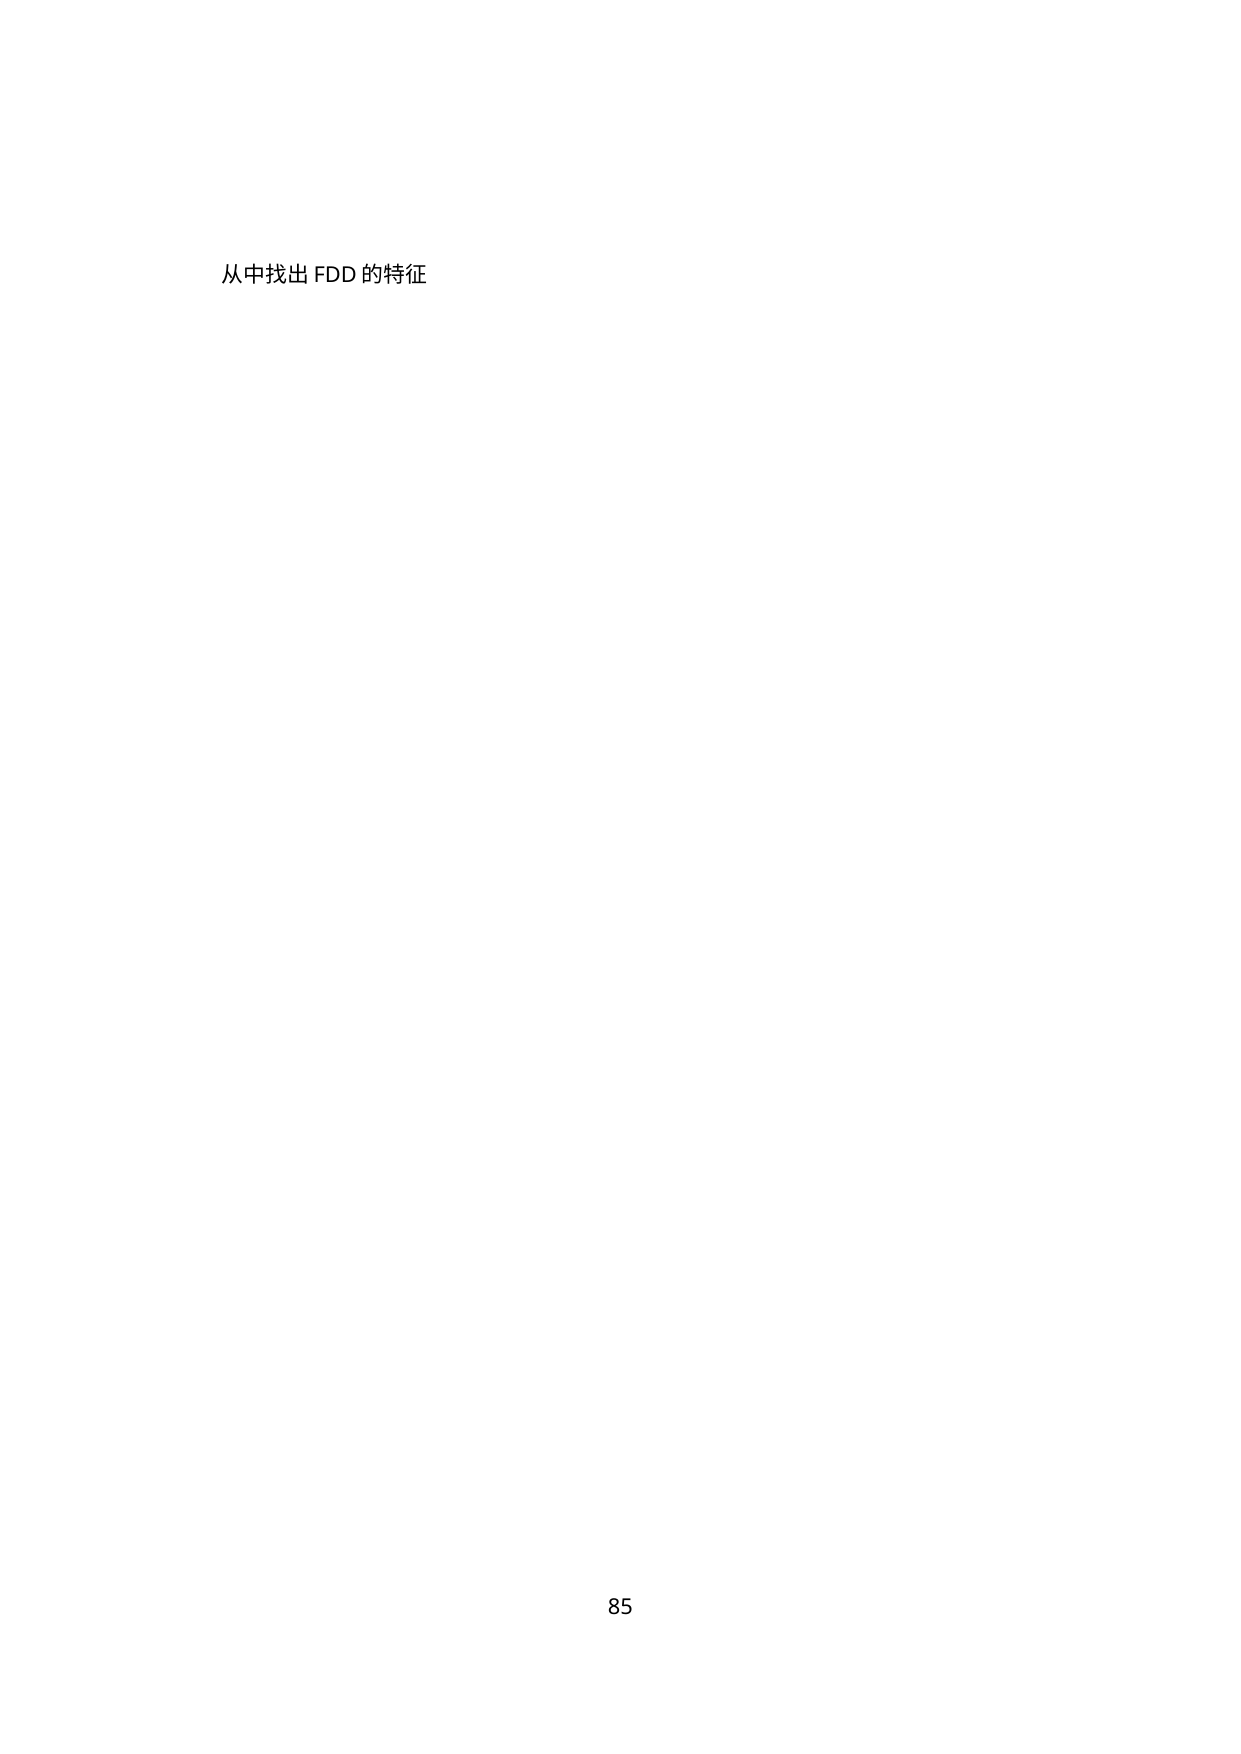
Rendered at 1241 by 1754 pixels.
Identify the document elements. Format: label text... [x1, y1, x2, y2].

text 从中找出FDD的特征 [177, 254, 1063, 292]
